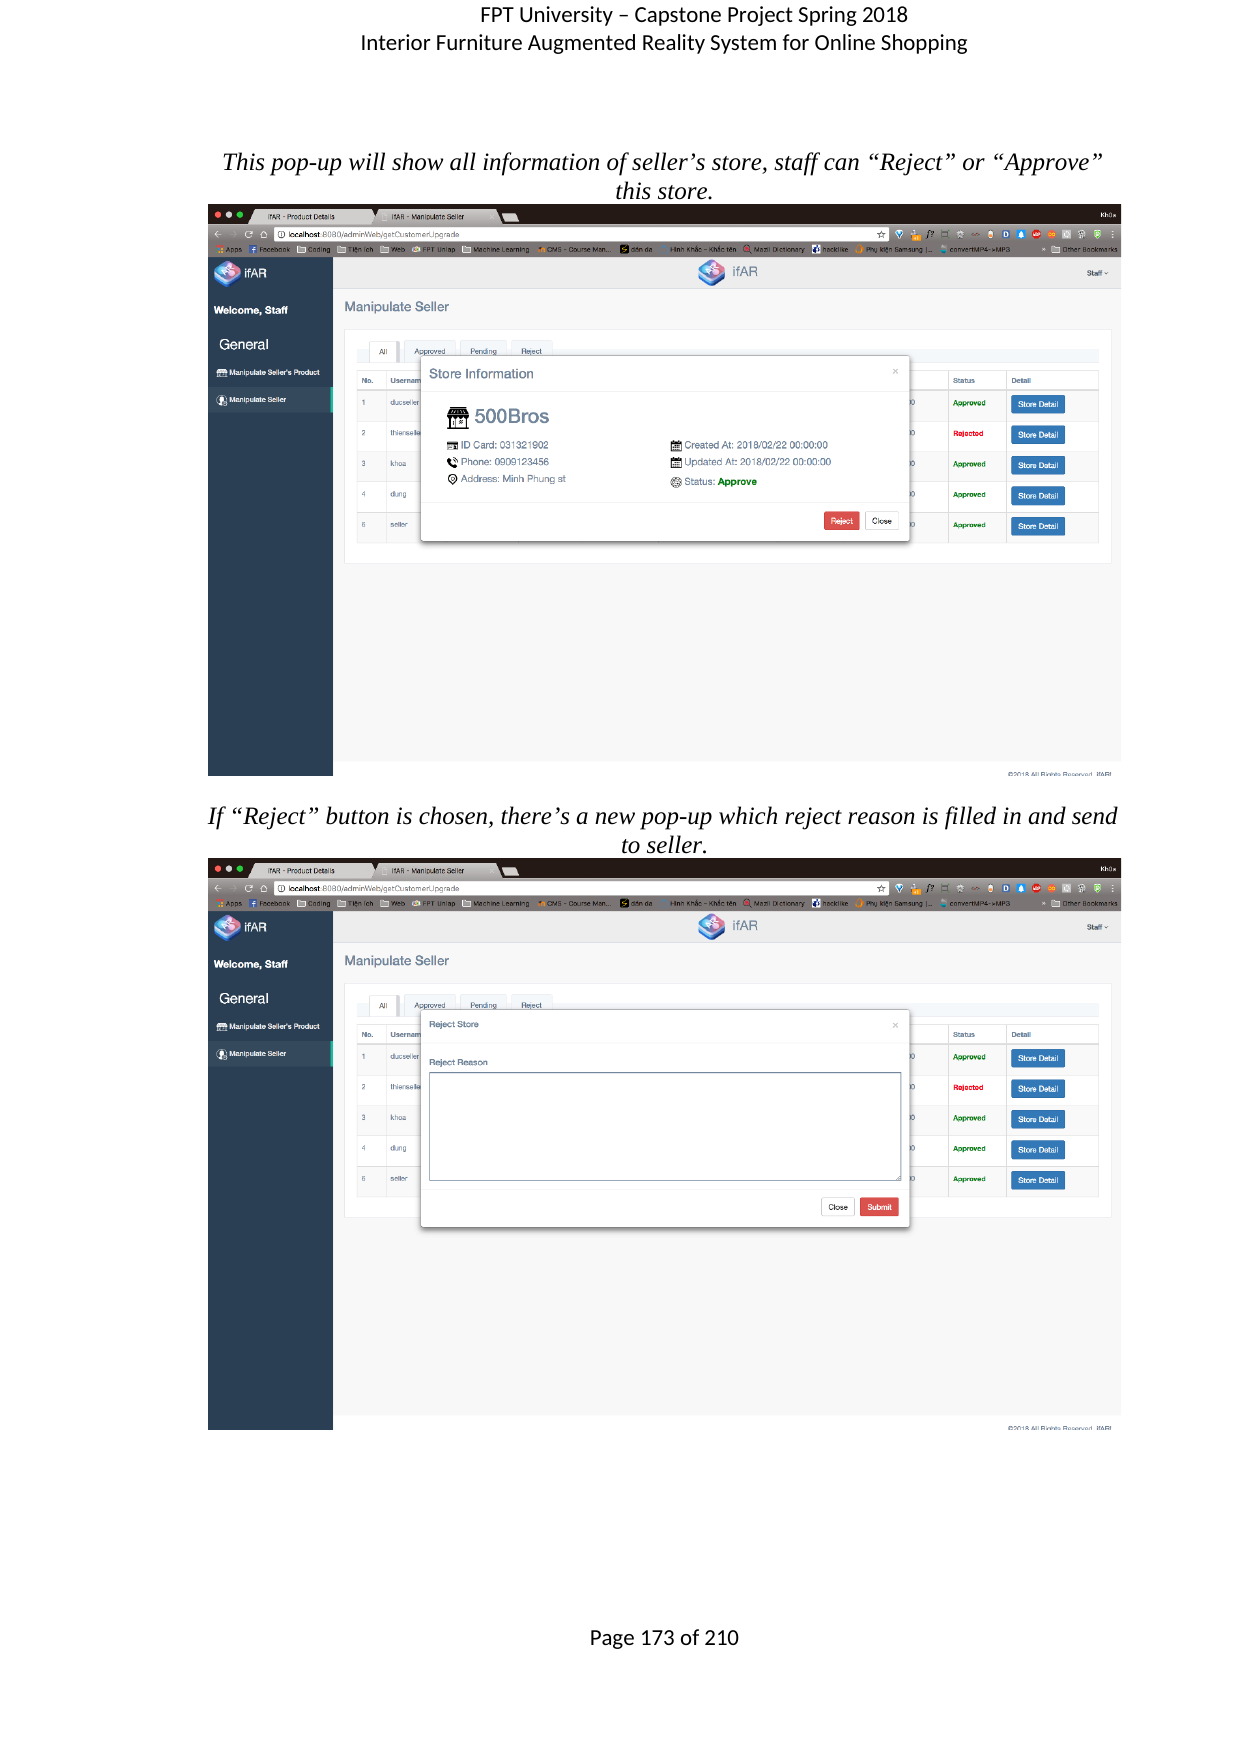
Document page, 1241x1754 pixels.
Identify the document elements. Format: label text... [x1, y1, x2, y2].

picture [208, 858, 1122, 1430]
picture [208, 204, 1122, 776]
